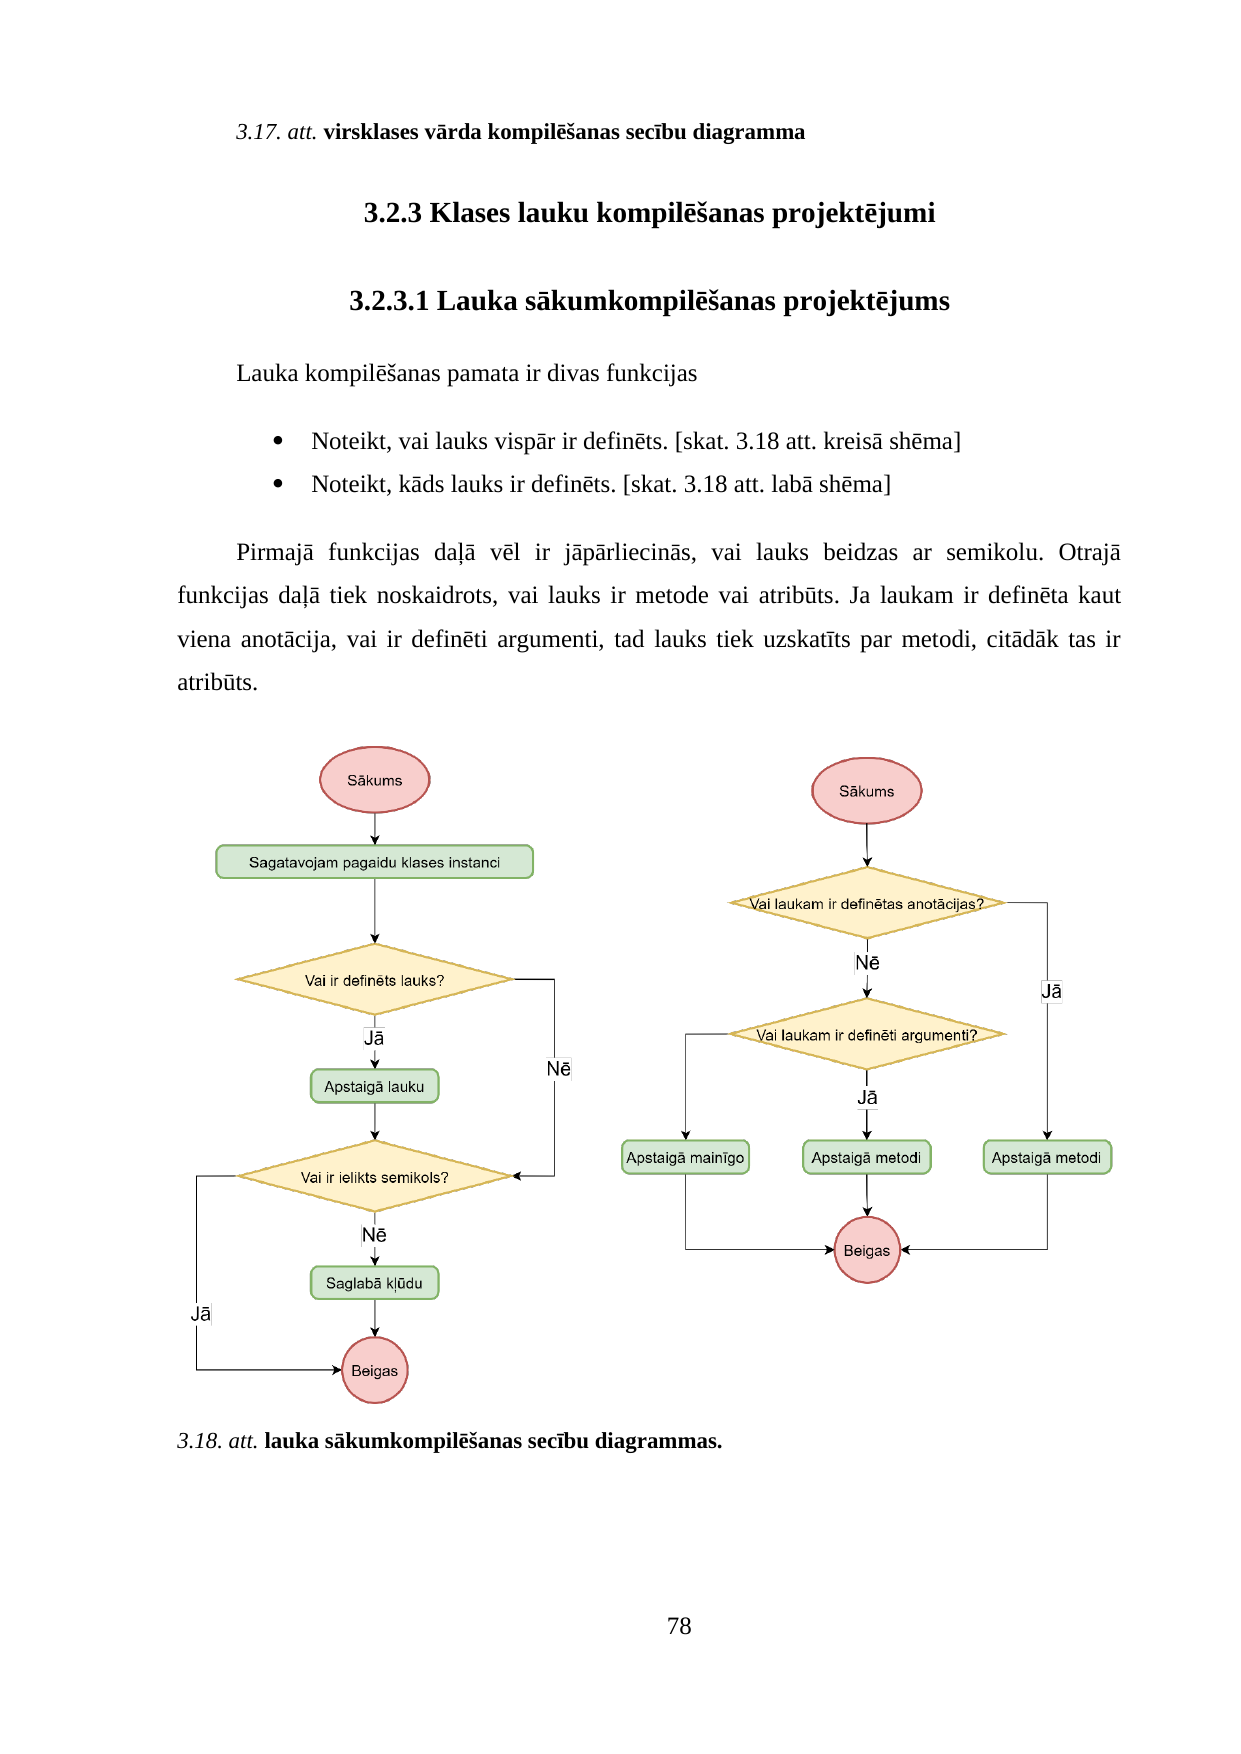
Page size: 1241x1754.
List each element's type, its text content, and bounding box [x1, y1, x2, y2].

text 3.18. att. lauka sākumkompilēšanas secību diagrammas. [177, 1414, 1122, 1453]
list Noteikt, kāds lauks ir definēts. [skat. 3.18 att. labā shēma] [273, 469, 1122, 498]
text 3.17. att. virsklases vārda kompilēšanas secību diagramma [177, 118, 1122, 144]
picture [177, 735, 1123, 1414]
text Lauka kompilēšanas pamata ir divas funkcijas [177, 358, 1122, 387]
list Noteikt, vai lauks vispār ir definēts. [skat. 3.18 att. kreisā shēma] [273, 426, 1122, 455]
subtitle 3.2.3.1 Lauka sākumkompilēšanas projektējums [177, 283, 1122, 316]
subtitle 3.2.3 Klases lauku kompilēšanas projektējumi [177, 195, 1122, 228]
text Pirmajā funkcijas daļā vēl ir jāpārliecinās, vai lauks beidzas ar semikolu. Otrajā funkcijas daļā tiek noskaidrots, vai lauks ir metode vai atribūts. Ja laukam ir definēta kaut viena anotācija, vai ir definēti argumenti, tad lauks tiek uzskatīts par metodi, citādāk tas ir atribūts. [177, 537, 1122, 696]
